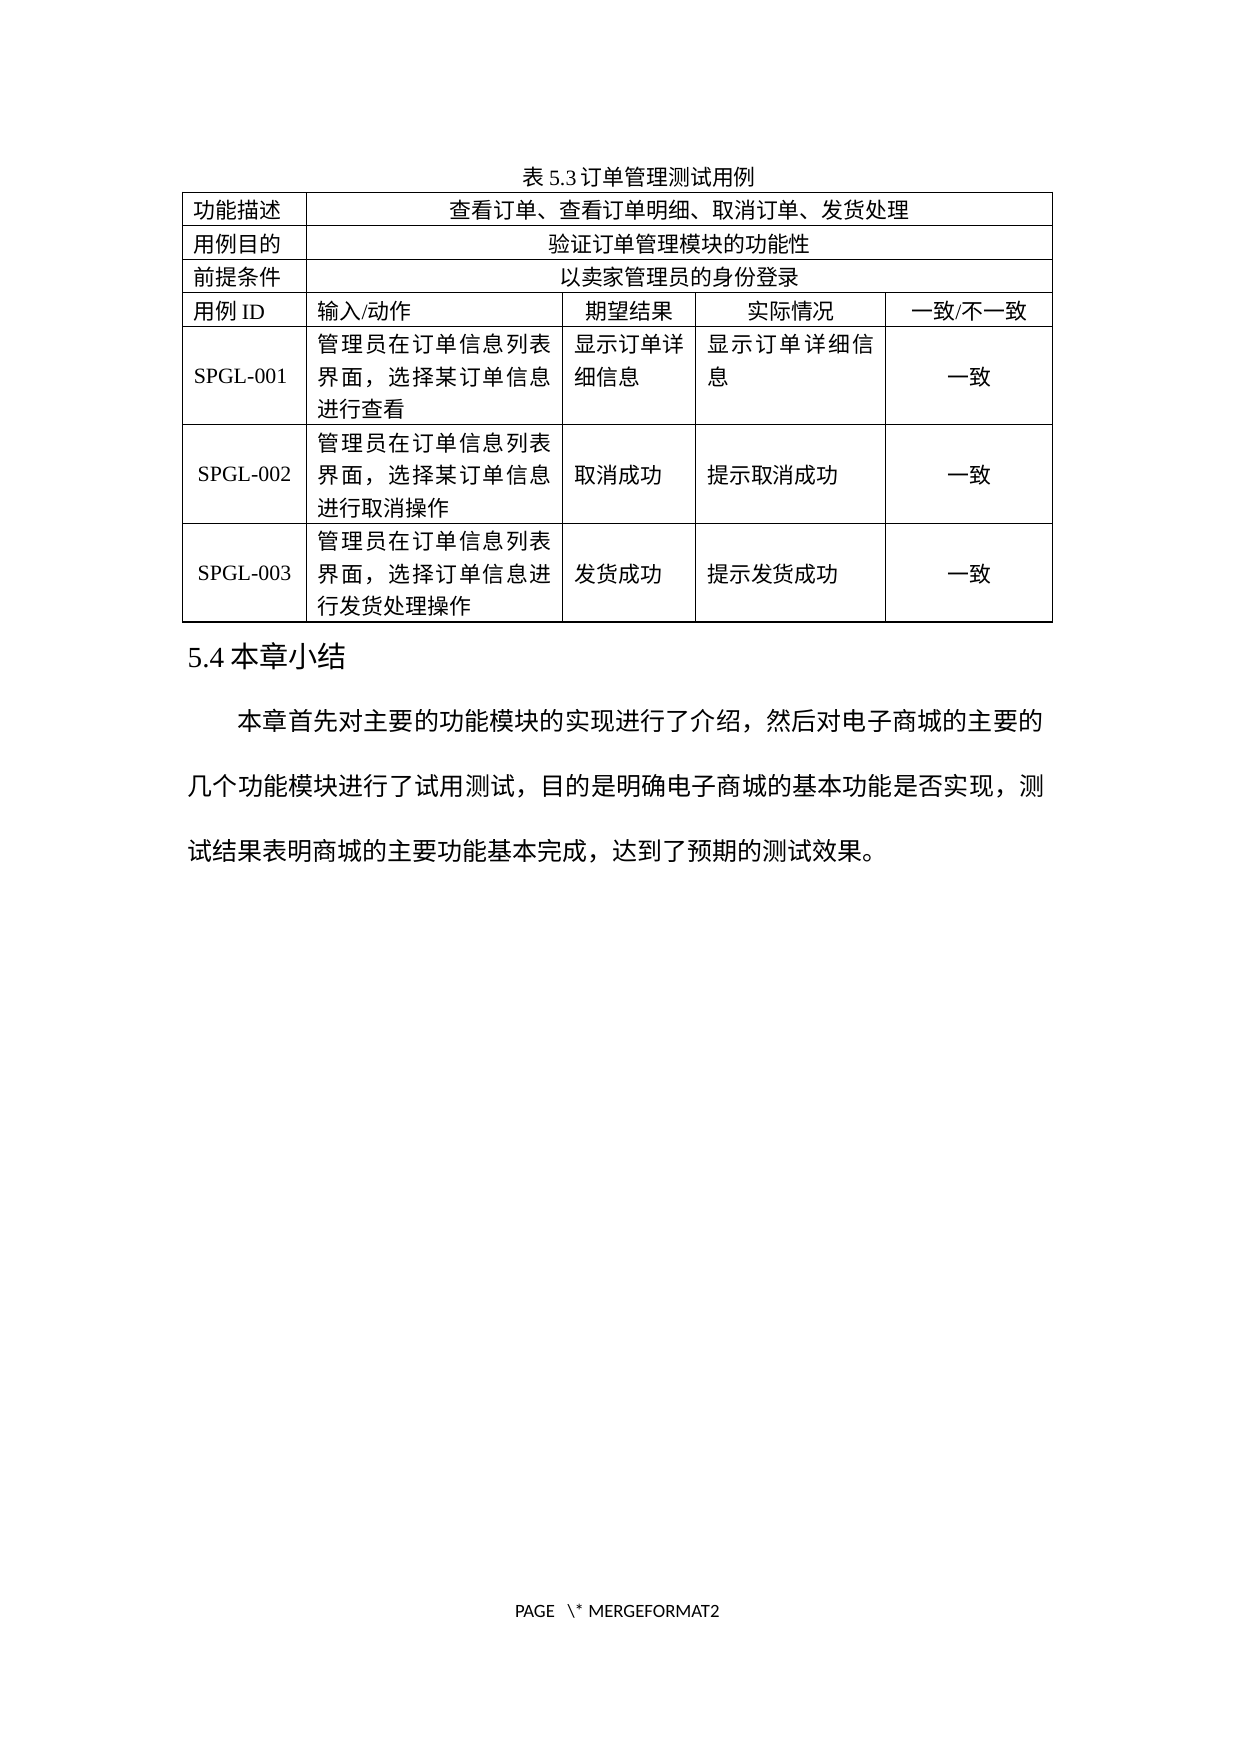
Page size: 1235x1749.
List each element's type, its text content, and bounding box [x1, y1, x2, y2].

table_cell 显示订单详细信息 [563, 327, 695, 424]
table_cell 实际情况 [696, 293, 885, 326]
table_cell 管理员在订单信息列表界面，选择某订单信息进行查看 [307, 327, 562, 424]
table_cell 显示订单详细信息 [696, 327, 885, 424]
table_cell 输入/动作 [307, 293, 562, 326]
table_cell 提示取消成功 [696, 425, 885, 523]
table_cell 期望结果 [563, 293, 695, 326]
table_cell 发货成功 [563, 524, 695, 621]
table_cell 一致 [886, 327, 1052, 424]
table_cell 管理员在订单信息列表界面，选择订单信息进行发货处理操作 [307, 524, 562, 621]
table_cell SPGL-003 [183, 524, 306, 621]
table_cell 一致 [886, 524, 1052, 621]
table_header 查看订单、查看订单明细、取消订单、发货处理 [307, 193, 1052, 225]
table_cell 一致 [886, 425, 1052, 523]
table_cell SPGL-002 [183, 425, 306, 523]
table_header 功能描述 [183, 193, 306, 225]
text 5.4本章小结 [187, 623, 1047, 687]
text 本章首先对主要的功能模块的实现进行了介绍，然后对电子商城的主要的几个功能模块进行了试用测试，目的是明确电子商城的基本功能是否实现，测试结果表明商城的主要功能基本完成，达到了预期的测试效果。 [187, 687, 1047, 882]
table_cell 以卖家管理员的身份登录 [307, 260, 1052, 292]
table_cell 一致/不一致 [886, 293, 1052, 326]
table_cell 前提条件 [183, 260, 306, 292]
table_cell 验证订单管理模块的功能性 [307, 226, 1052, 259]
text 表5.3订单管理测试用例 [187, 159, 1047, 192]
table_cell 用例目的 [183, 226, 306, 259]
table_cell 取消成功 [563, 425, 695, 523]
table_cell 提示发货成功 [696, 524, 885, 621]
table_cell SPGL-001 [183, 327, 306, 424]
table_cell 用例ID [183, 293, 306, 326]
table_cell 管理员在订单信息列表界面，选择某订单信息进行取消操作 [307, 425, 562, 523]
